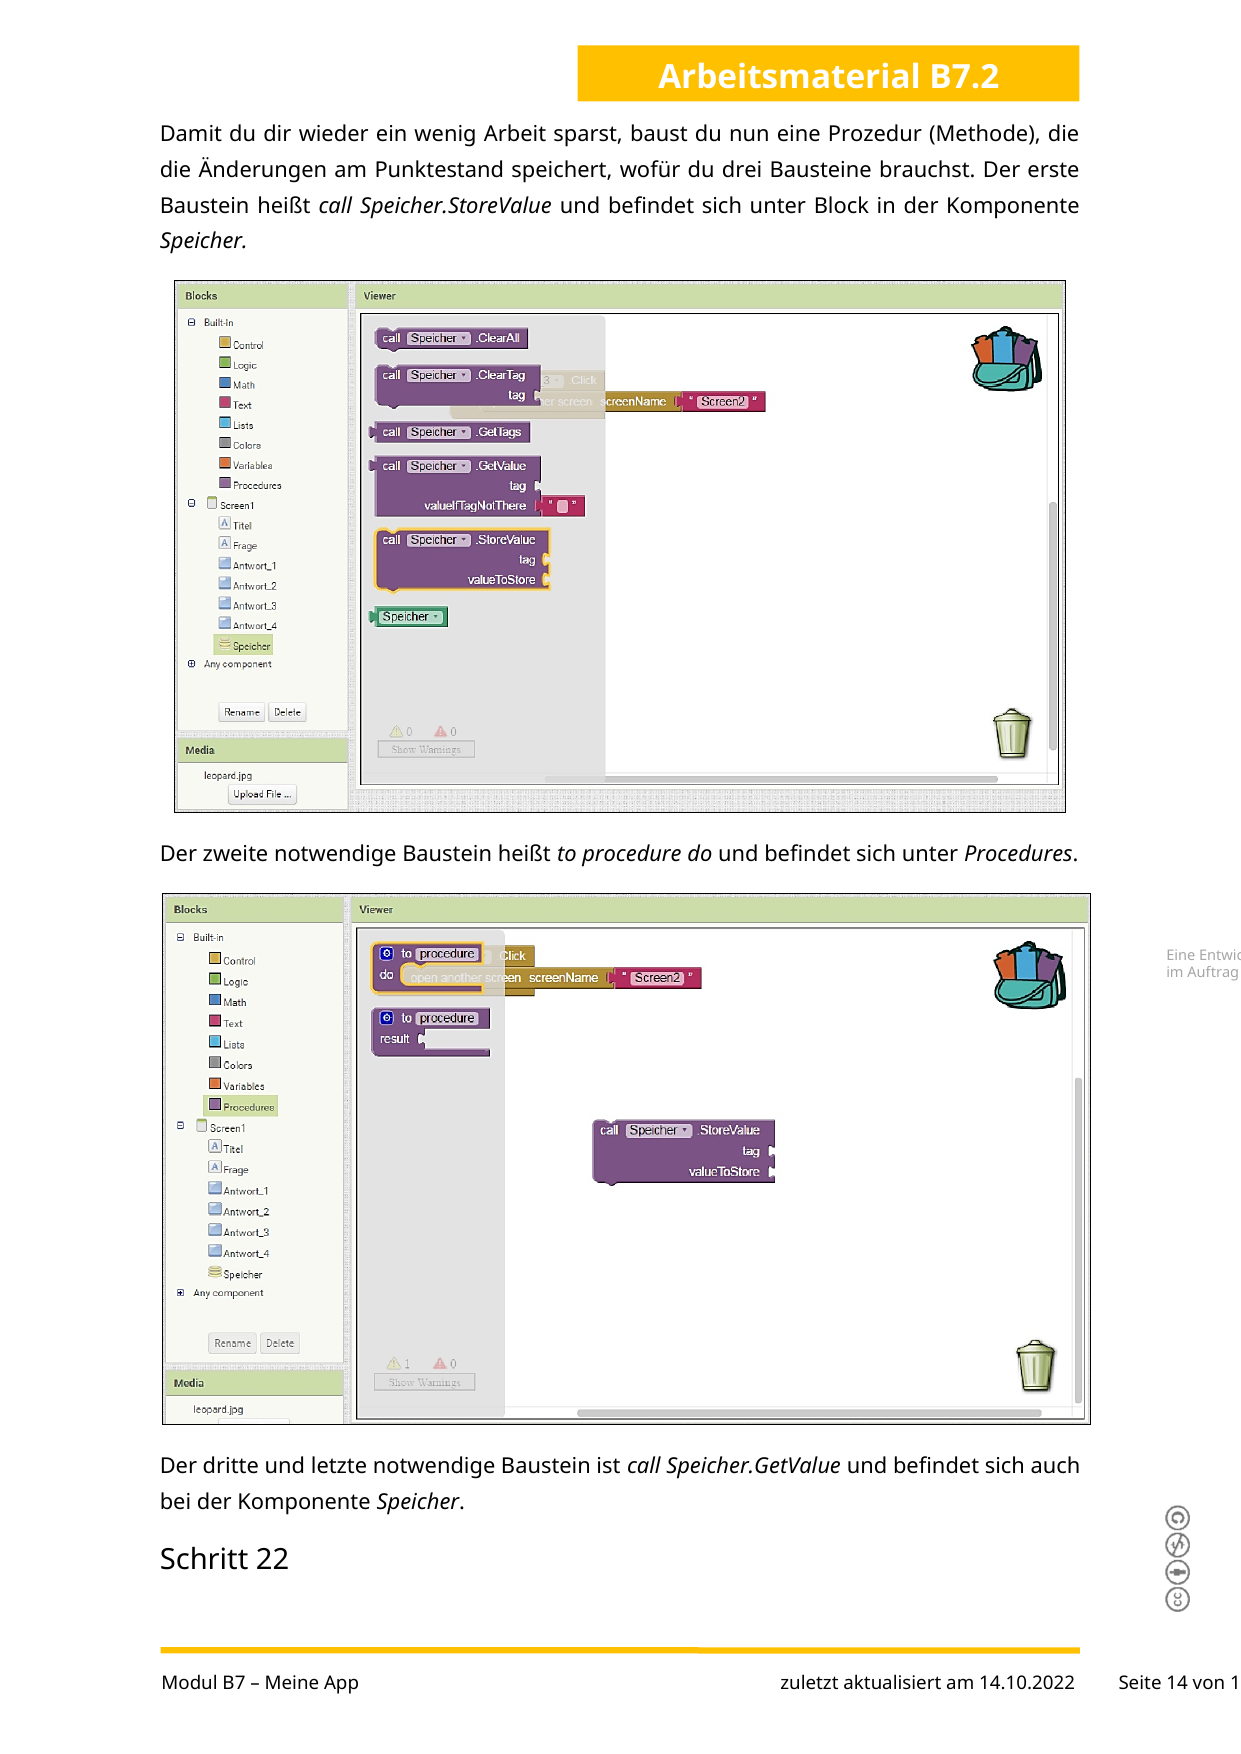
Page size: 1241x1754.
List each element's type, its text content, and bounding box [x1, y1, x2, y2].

text Der zweite notwendige Baustein heißt to procedure do und befindet sich unter Procedures. [159, 838, 1081, 868]
picture [175, 281, 1065, 812]
text Der dritte und letzte notwendige Baustein ist call Speicher.GetValue und befindet sich auch bei der Komponente Speicher. [159, 1451, 1081, 1516]
text Damit du dir wieder ein wenig Arbeit sparst, baust du nun eine Prozedur (Methode), die die Änderungen am Punktestand speichert, wofür du drei Bausteine brauchst. Der erste Baustein heißt call Speicher.StoreValue und befindet sich unter Block in der Komponente Speicher. [159, 118, 1081, 255]
picture [163, 894, 1090, 1424]
text Schritt 22 [159, 1539, 1081, 1578]
